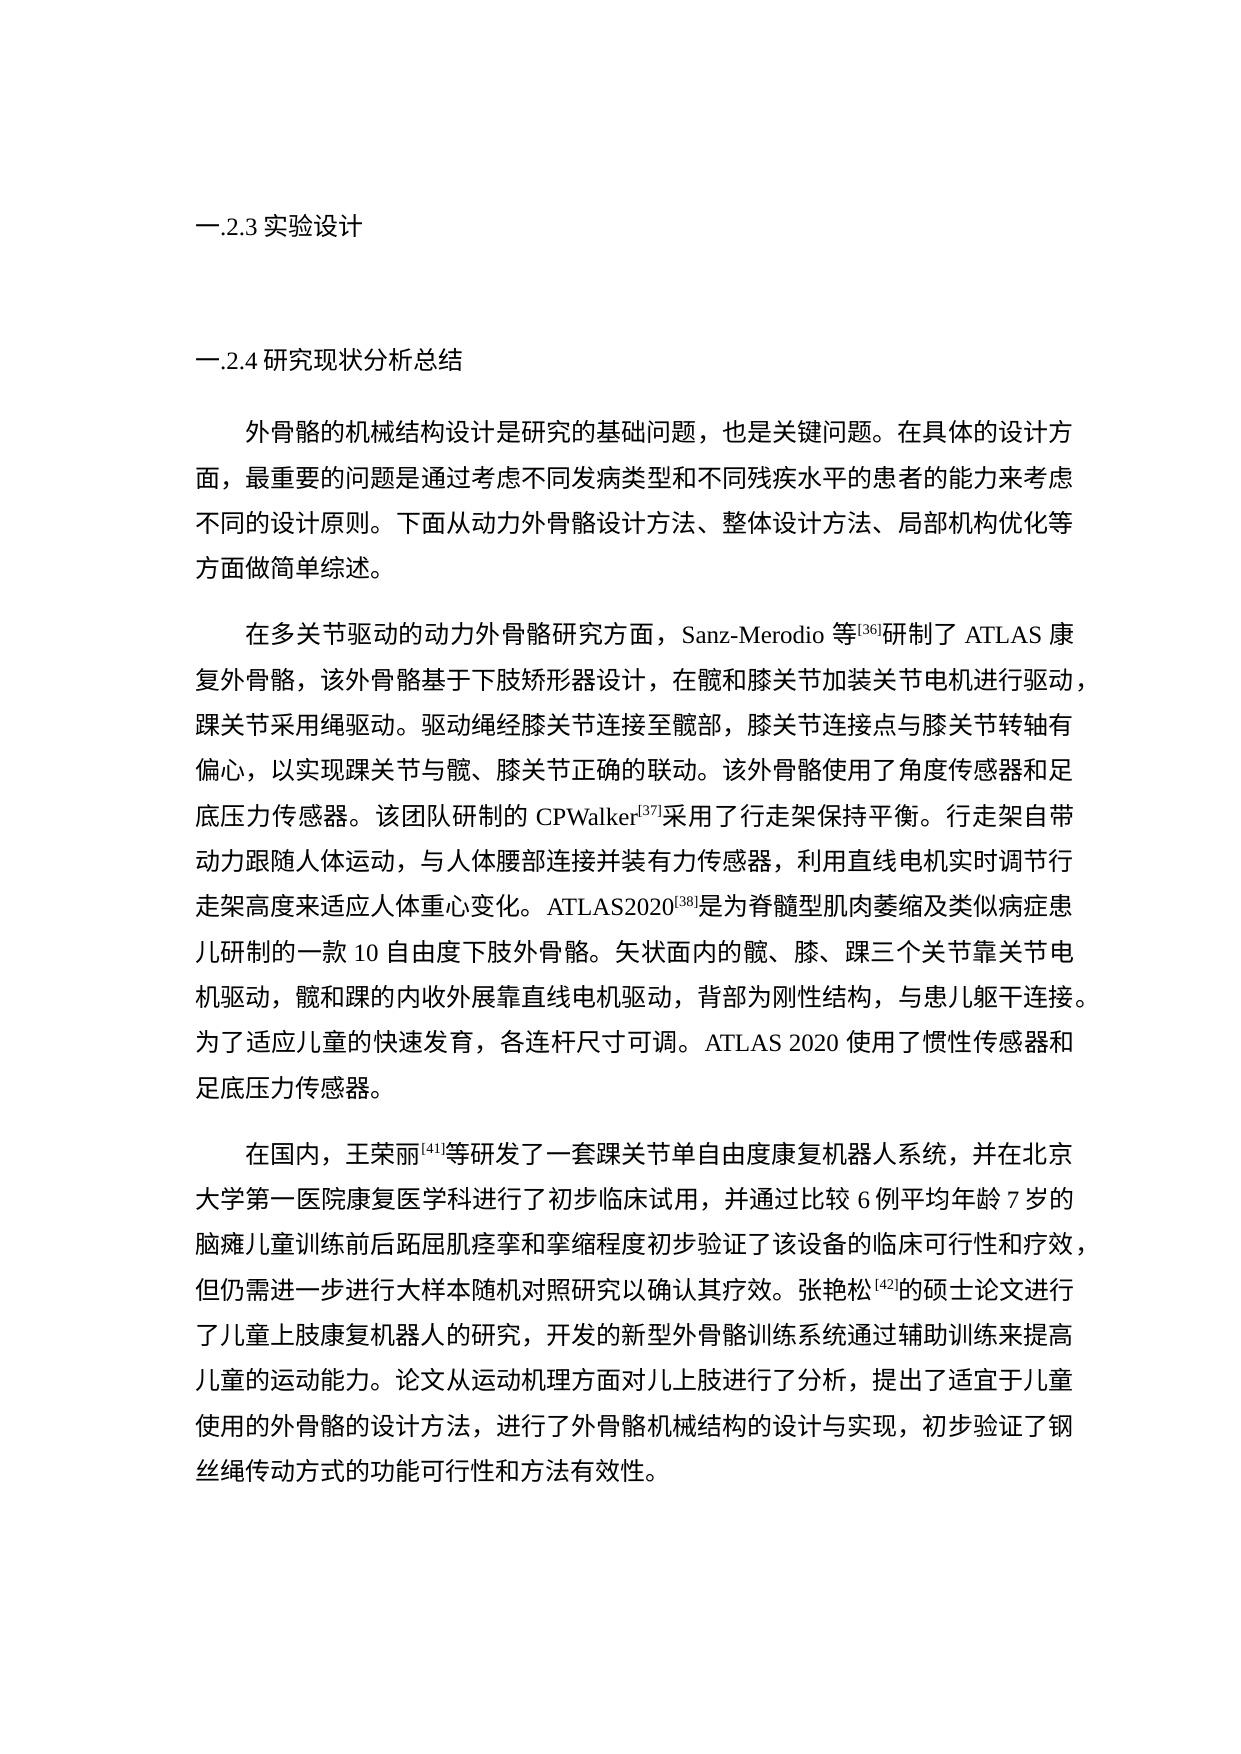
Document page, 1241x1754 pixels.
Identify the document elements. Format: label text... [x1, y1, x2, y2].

text 外骨骼的机械结构设计是研究的基础问题，也是关键问题。在具体的设计方面，最重要的问题是通过考虑不同发病类型和不同残疾水平的患者的能力来考虑不同的设计原则。下面从动力外骨骼设计方法、整体设计方法、局部机构优化等方面做简单综述。 [195, 413, 1075, 585]
text 在多关节驱动的动力外骨骼研究方面，Sanz-Merodio 等[36]研制了ATLAS 康复外骨骼，该外骨骼基于下肢矫形器设计，在髋和膝关节加装关节电机进行驱动，踝关节采用绳驱动。驱动绳经膝关节连接至髋部，膝关节连接点与膝关节转轴有偏心，以实现踝关节与髋、膝关节正确的联动。该外骨骼使用了角度传感器和足底压力传感器。该团队研制的CPWalker[37]采用了行走架保持平衡。行走架自带动力跟随人体运动，与人体腰部连接并装有力传感器，利用直线电机实时调节行走架高度来适应人体重心变化。ATLAS2020[38]是为脊髓型肌肉萎缩及类似病症患儿研制的一款10 自由度下肢外骨骼。矢状面内的髋、膝、踝三个关节靠关节电机驱动，髋和踝的内收外展靠直线电机驱动，背部为刚性结构，与患儿躯干连接。为了适应儿童的快速发育，各连杆尺寸可调。ATLAS 2020 使用了惯性传感器和足底压力传感器。 [195, 615, 1075, 1104]
text 在国内，王荣丽[41]等研发了一套踝关节单自由度康复机器人系统，并在北京大学第一医院康复医学科进行了初步临床试用，并通过比较6例平均年龄7岁的脑瘫儿童训练前后跖屈肌痉挛和挛缩程度初步验证了该设备的临床可行性和疗效，但仍需进一步进行大样本随机对照研究以确认其疗效。张艳松[42]的硕士论文进行了儿童上肢康复机器人的研究，开发的新型外骨骼训练系统通过辅助训练来提高儿童的运动能力。论文从运动机理方面对儿上肢进行了分析，提出了适宜于儿童使用的外骨骼的设计方法，进行了外骨骼机械结构的设计与实现，初步验证了钢丝绳传动方式的功能可行性和方法有效性。 [195, 1134, 1075, 1488]
subtitle 研究现状分析总结 [195, 340, 1075, 377]
subtitle 实验设计 [195, 207, 1075, 243]
